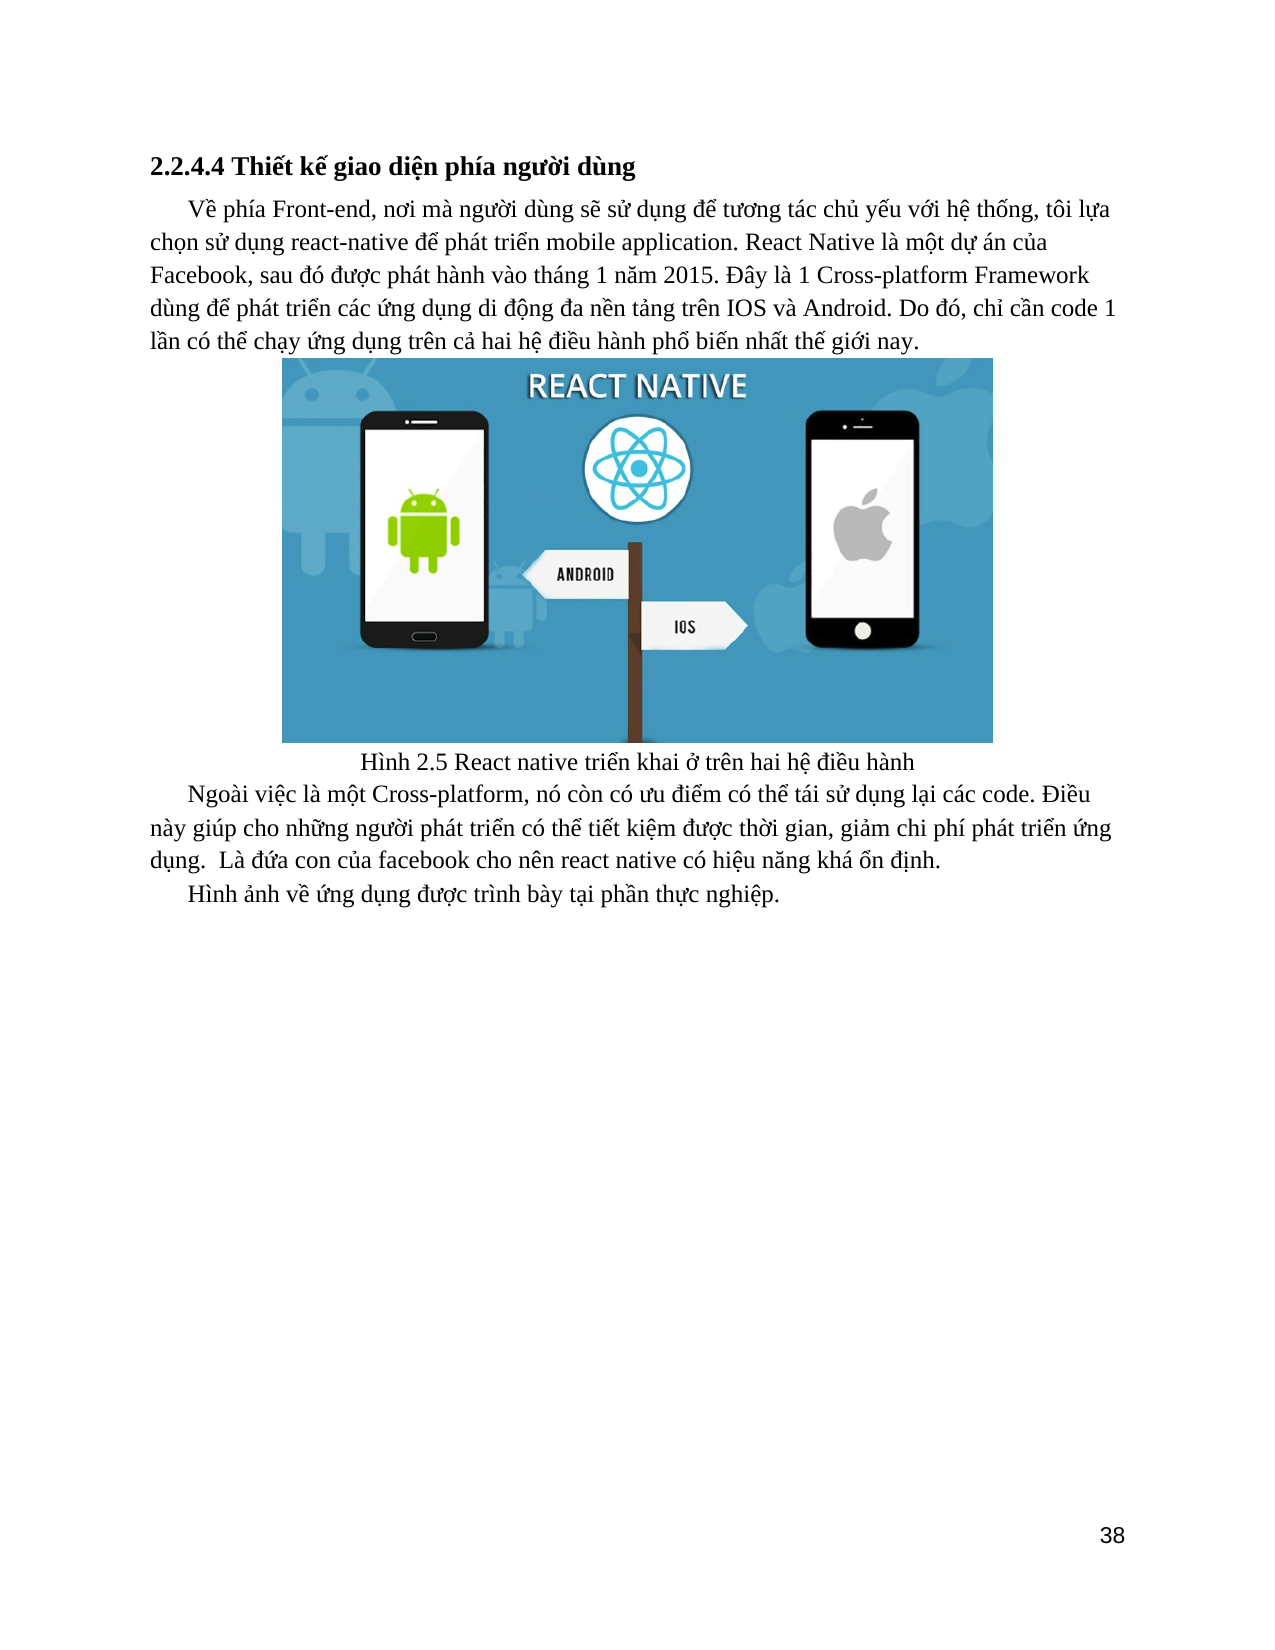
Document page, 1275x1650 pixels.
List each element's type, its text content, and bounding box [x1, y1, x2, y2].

text Về phía Front-end, nơi mà người dùng sẽ sử dụng để tương tác chủ yếu với hệ thống, tôi lựa chọn sử dụng react-native để phát triển mobile application. React Native là một dự án của Facebook, sau đó được phát hành vào tháng 1 năm 2015. Đây là 1 Cross-platform Framework dùng để phát triển các ứng dụng di động đa nền tảng trên IOS và Android. Do đó, chỉ cần code 1 lần có thể chạy ứng dụng trên cả hai hệ điều hành phổ biến nhất thế giới nay. [150, 194, 1125, 354]
text Ngoài việc là một Cross-platform, nó còn có ưu điểm có thể tái sử dụng lại các code. Điều này giúp cho những người phát triển có thể tiết kiệm được thời gian, giảm chi phí phát triển ứng dụng. Là đứa con của facebook cho nên react native có hiệu năng khá ổn định. [150, 779, 1125, 874]
text Hình ảnh về ứng dụng được trình bày tại phần thực nghiệp. [150, 879, 1125, 907]
text Hình 2.5 React native triển khai ở trên hai hệ điều hành [150, 747, 1125, 775]
picture [282, 358, 993, 743]
subtitle 2.2.4.4 Thiết kế giao diện phía người dùng [150, 150, 1125, 181]
